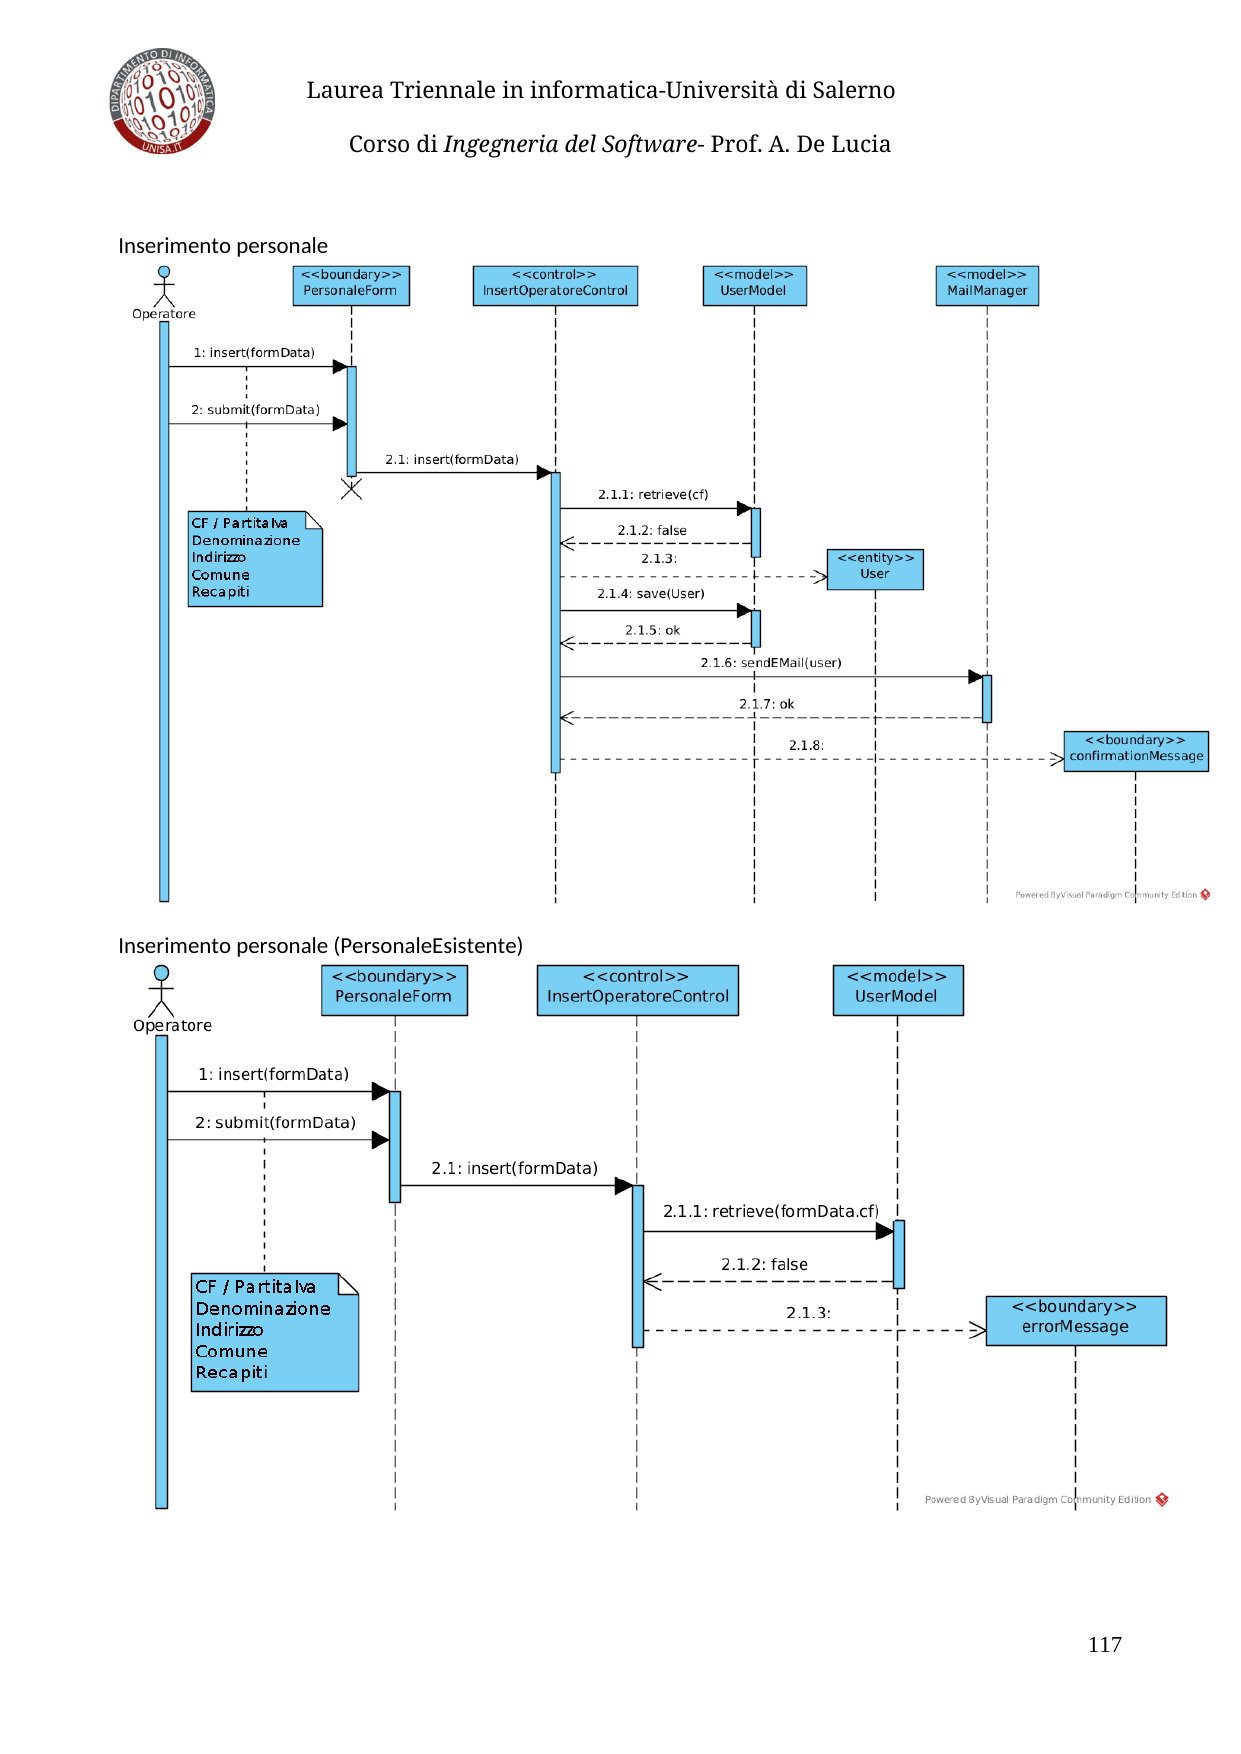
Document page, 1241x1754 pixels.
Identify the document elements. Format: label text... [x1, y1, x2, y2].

subtitle Inserimento personale [118, 231, 1122, 259]
picture [118, 263, 1214, 907]
subtitle Inserimento personale (PersonaleEsistente) [118, 931, 1122, 959]
picture [109, 48, 215, 154]
picture [118, 963, 1173, 1515]
